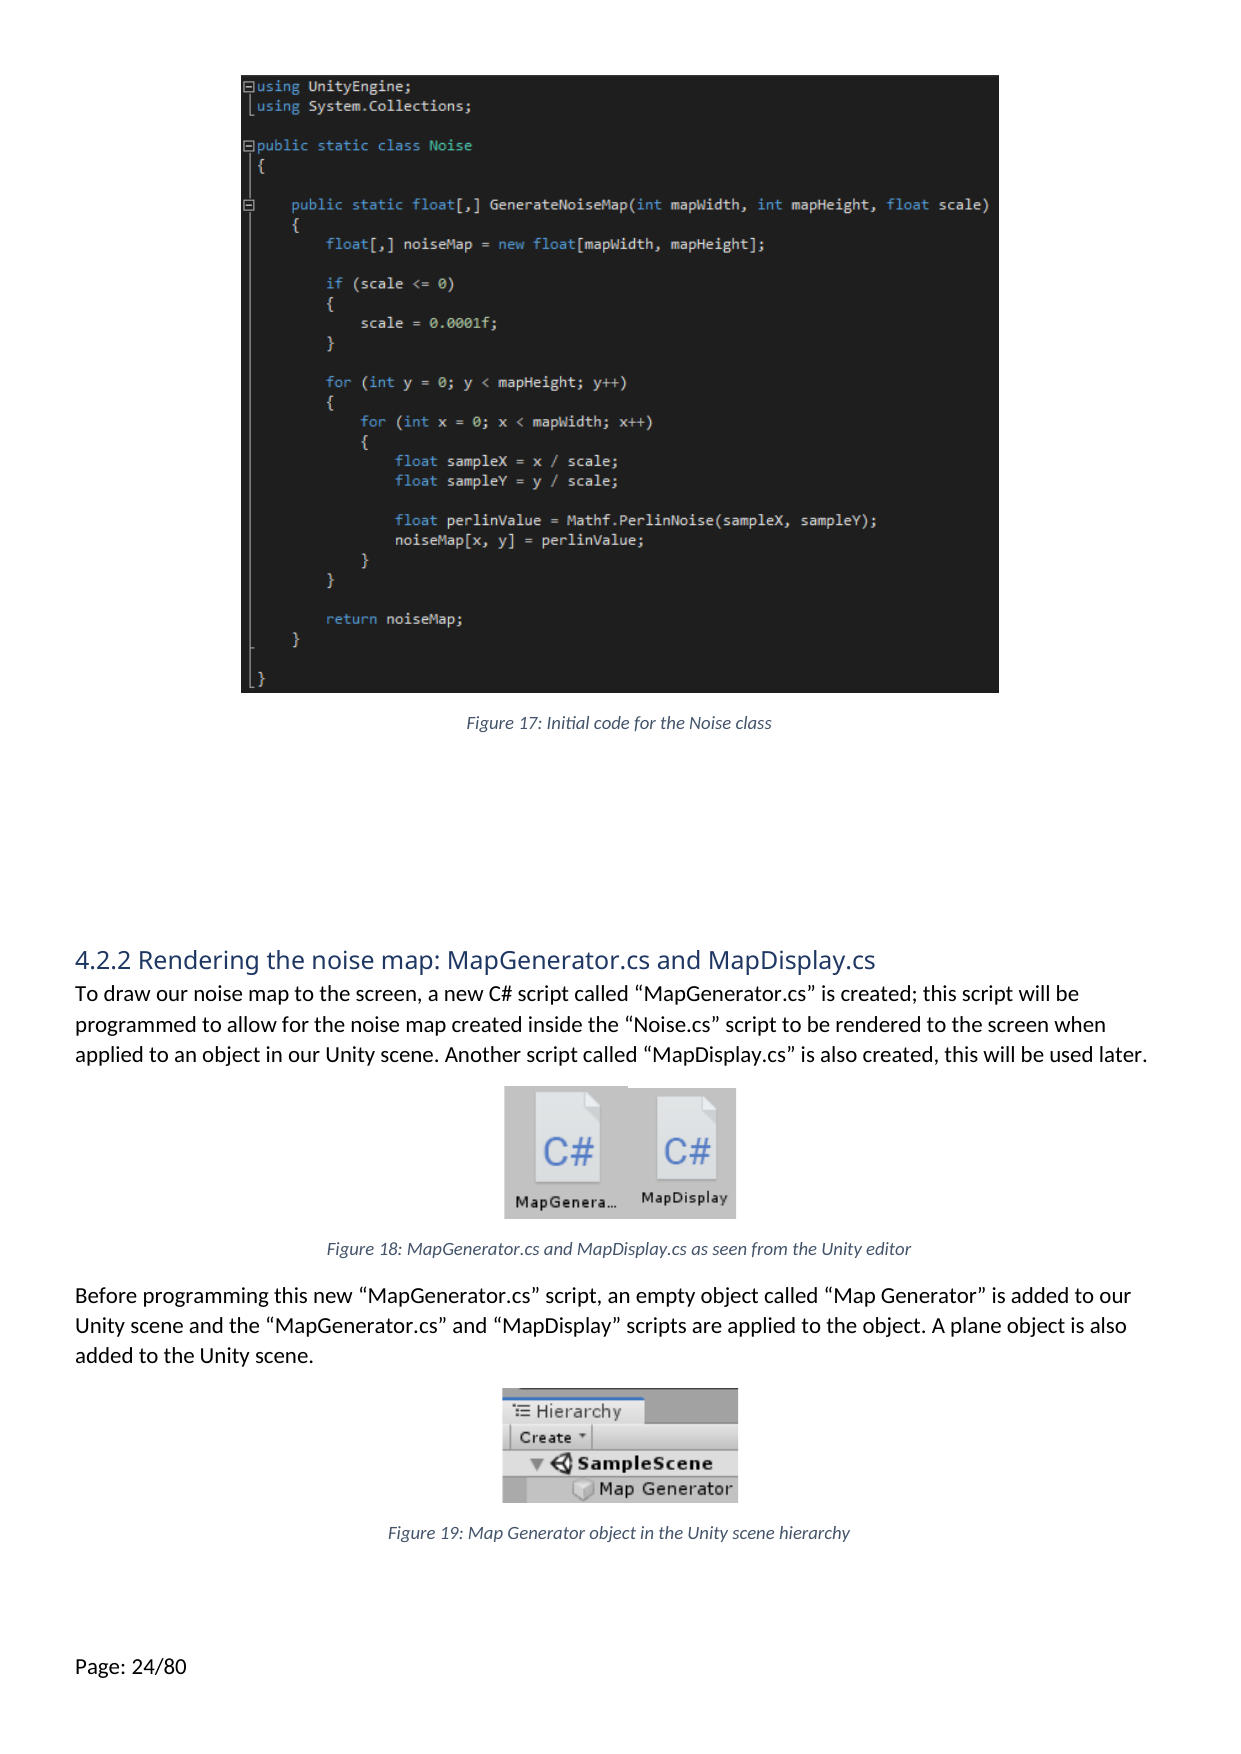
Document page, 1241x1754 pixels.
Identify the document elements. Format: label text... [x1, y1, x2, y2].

subtitle 4.2.2 Rendering the noise map: MapGenerator.cs and MapDisplay.cs [75, 943, 1165, 977]
picture [502, 1388, 739, 1503]
picture [504, 1086, 737, 1219]
picture [241, 75, 999, 693]
text Before programming this new “MapGenerator.cs” script, an empty object called “Map Generator” is added to our Unity scene and the “MapGenerator.cs” and “MapDisplay” scripts are applied to the object. A plane object is also added to the Unity scene. [75, 1281, 1165, 1369]
text To draw our noise map to the screen, a new C# script called “MapGenerator.cs” is created; this script will be programmed to allow for the noise map created inside the “Noise.cs” script to be rendered to the screen when applied to an object in our Unity scene. Another script called “MapDisplay.cs” is also created, this will be used later. [75, 979, 1165, 1068]
